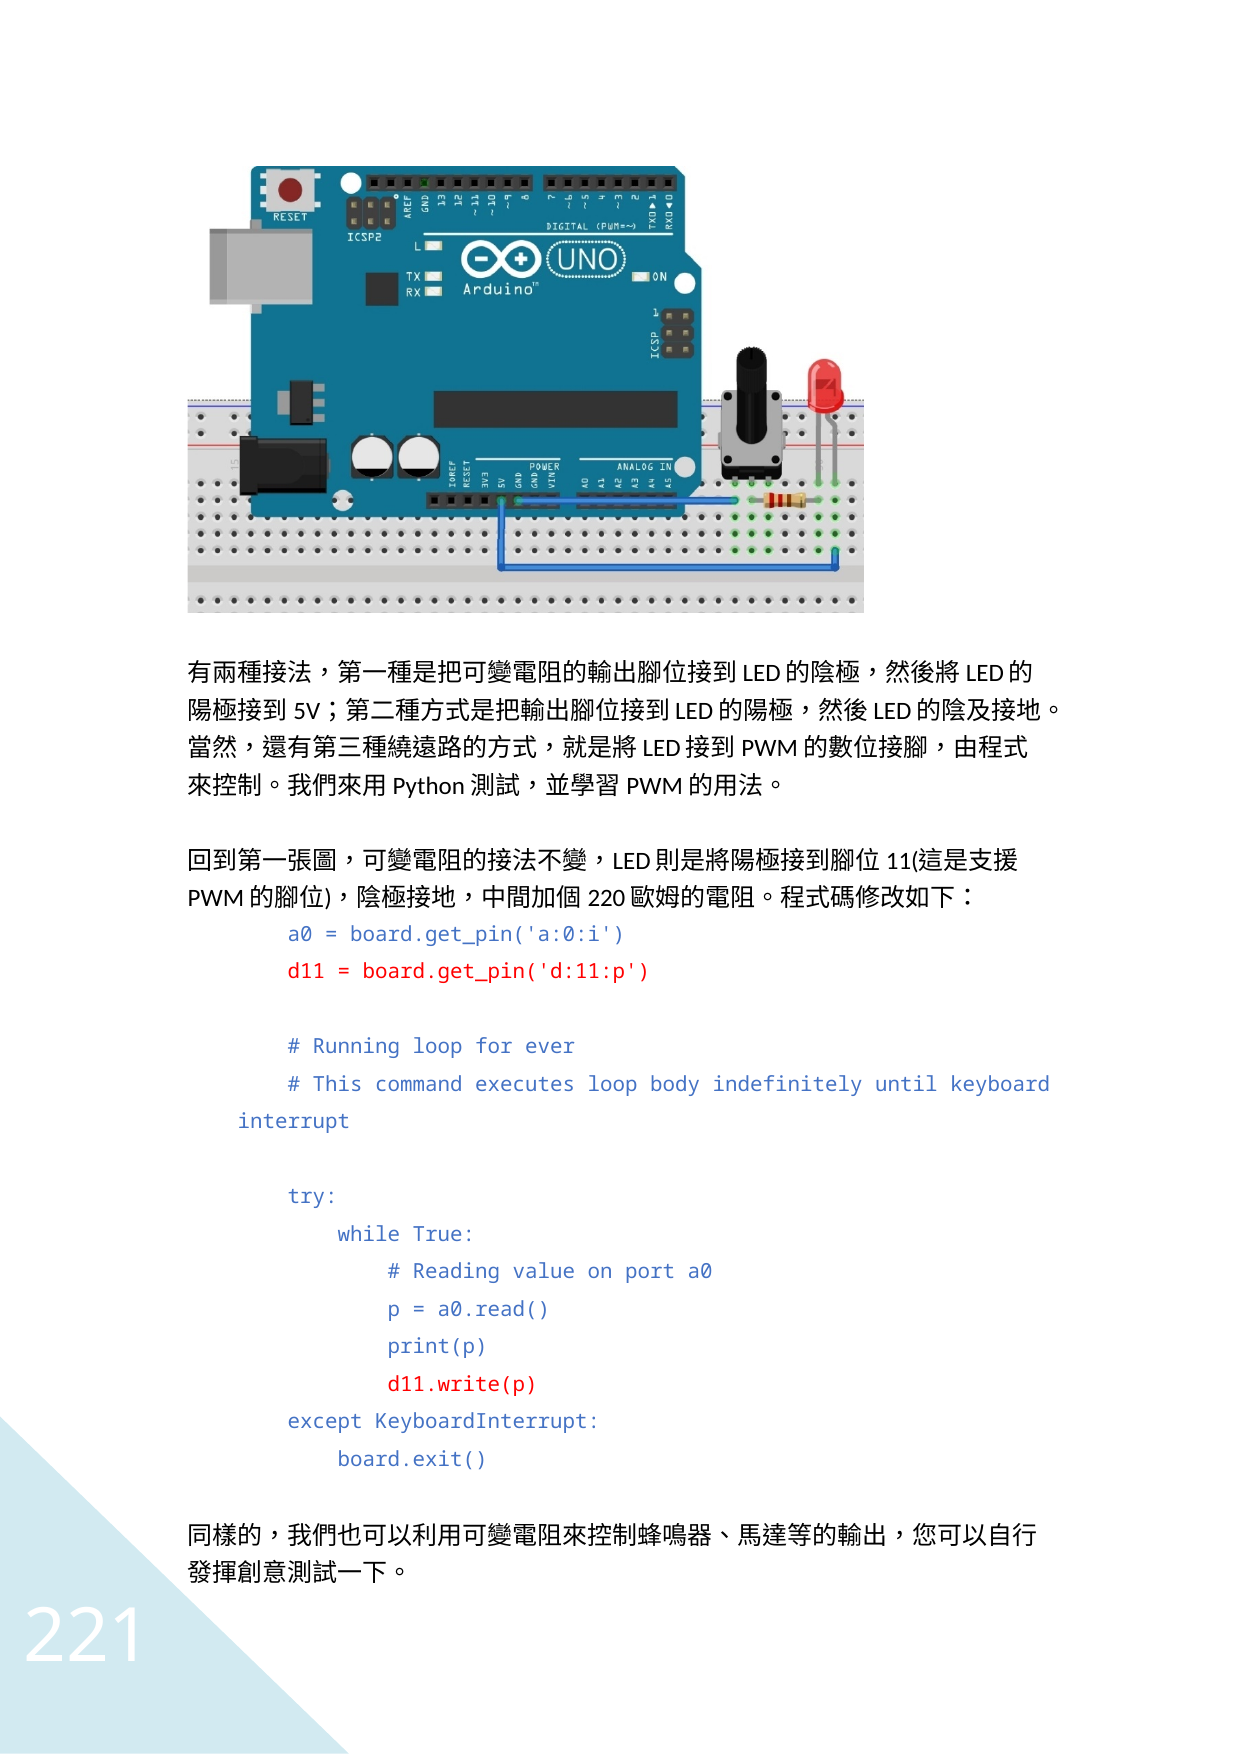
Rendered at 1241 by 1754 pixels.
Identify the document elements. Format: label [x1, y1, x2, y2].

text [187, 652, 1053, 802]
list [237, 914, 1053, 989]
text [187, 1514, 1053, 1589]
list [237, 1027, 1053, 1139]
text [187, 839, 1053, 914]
picture [187, 166, 864, 613]
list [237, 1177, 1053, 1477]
